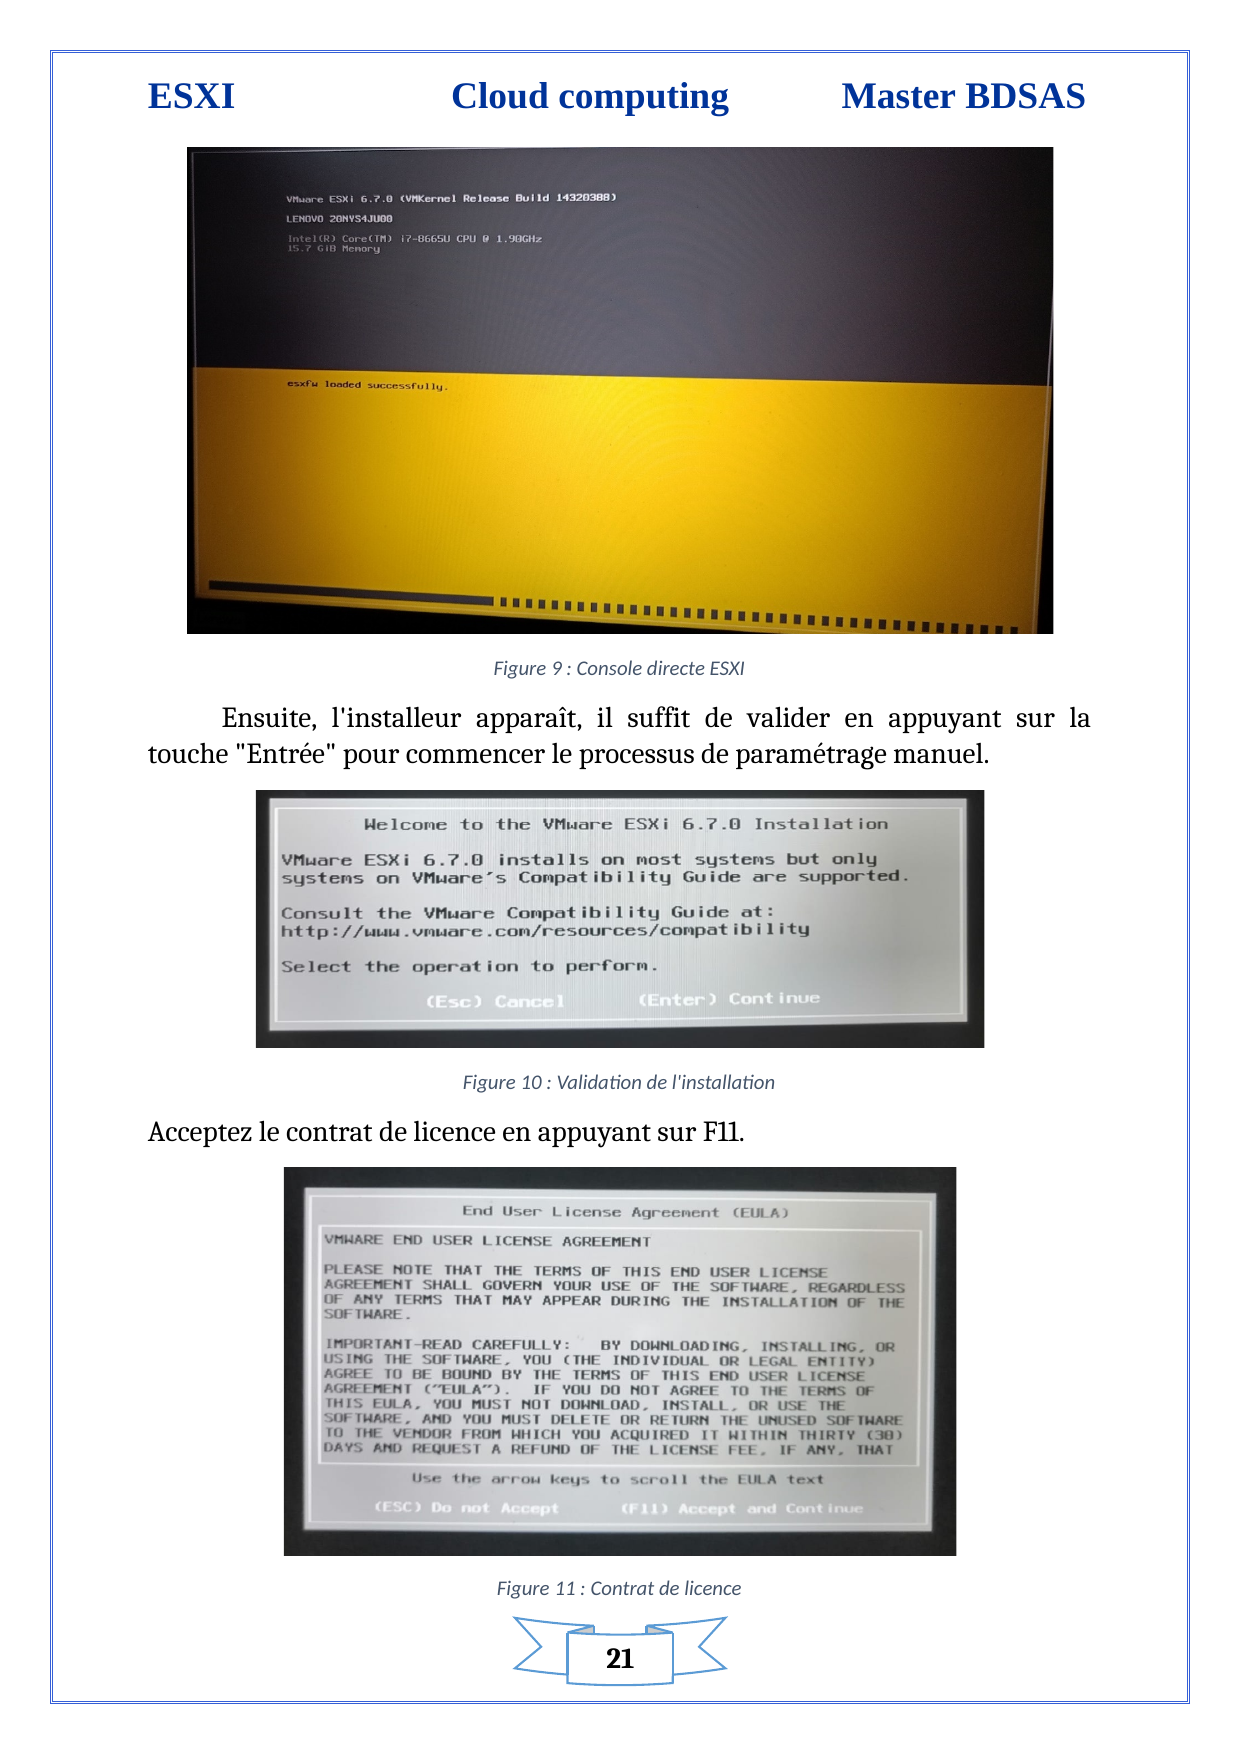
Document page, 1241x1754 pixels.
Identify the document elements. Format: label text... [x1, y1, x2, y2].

text Figure 10 : Validation de l'installation [148, 1069, 1093, 1094]
picture [187, 147, 1054, 634]
text Ensuite, l'installeur apparaît, il suffit de valider en appuyant sur la touche "Entrée" pour commencer le processus de paramétrage manuel. [148, 702, 1093, 771]
text Figure 11 : Contrat de licence [148, 1575, 1093, 1600]
picture [255, 790, 985, 1048]
text Acceptez le contrat de licence en appuyant sur F11. [148, 1115, 1093, 1149]
text Figure 9 : Console directe ESXI [148, 655, 1093, 681]
picture [283, 1167, 957, 1556]
